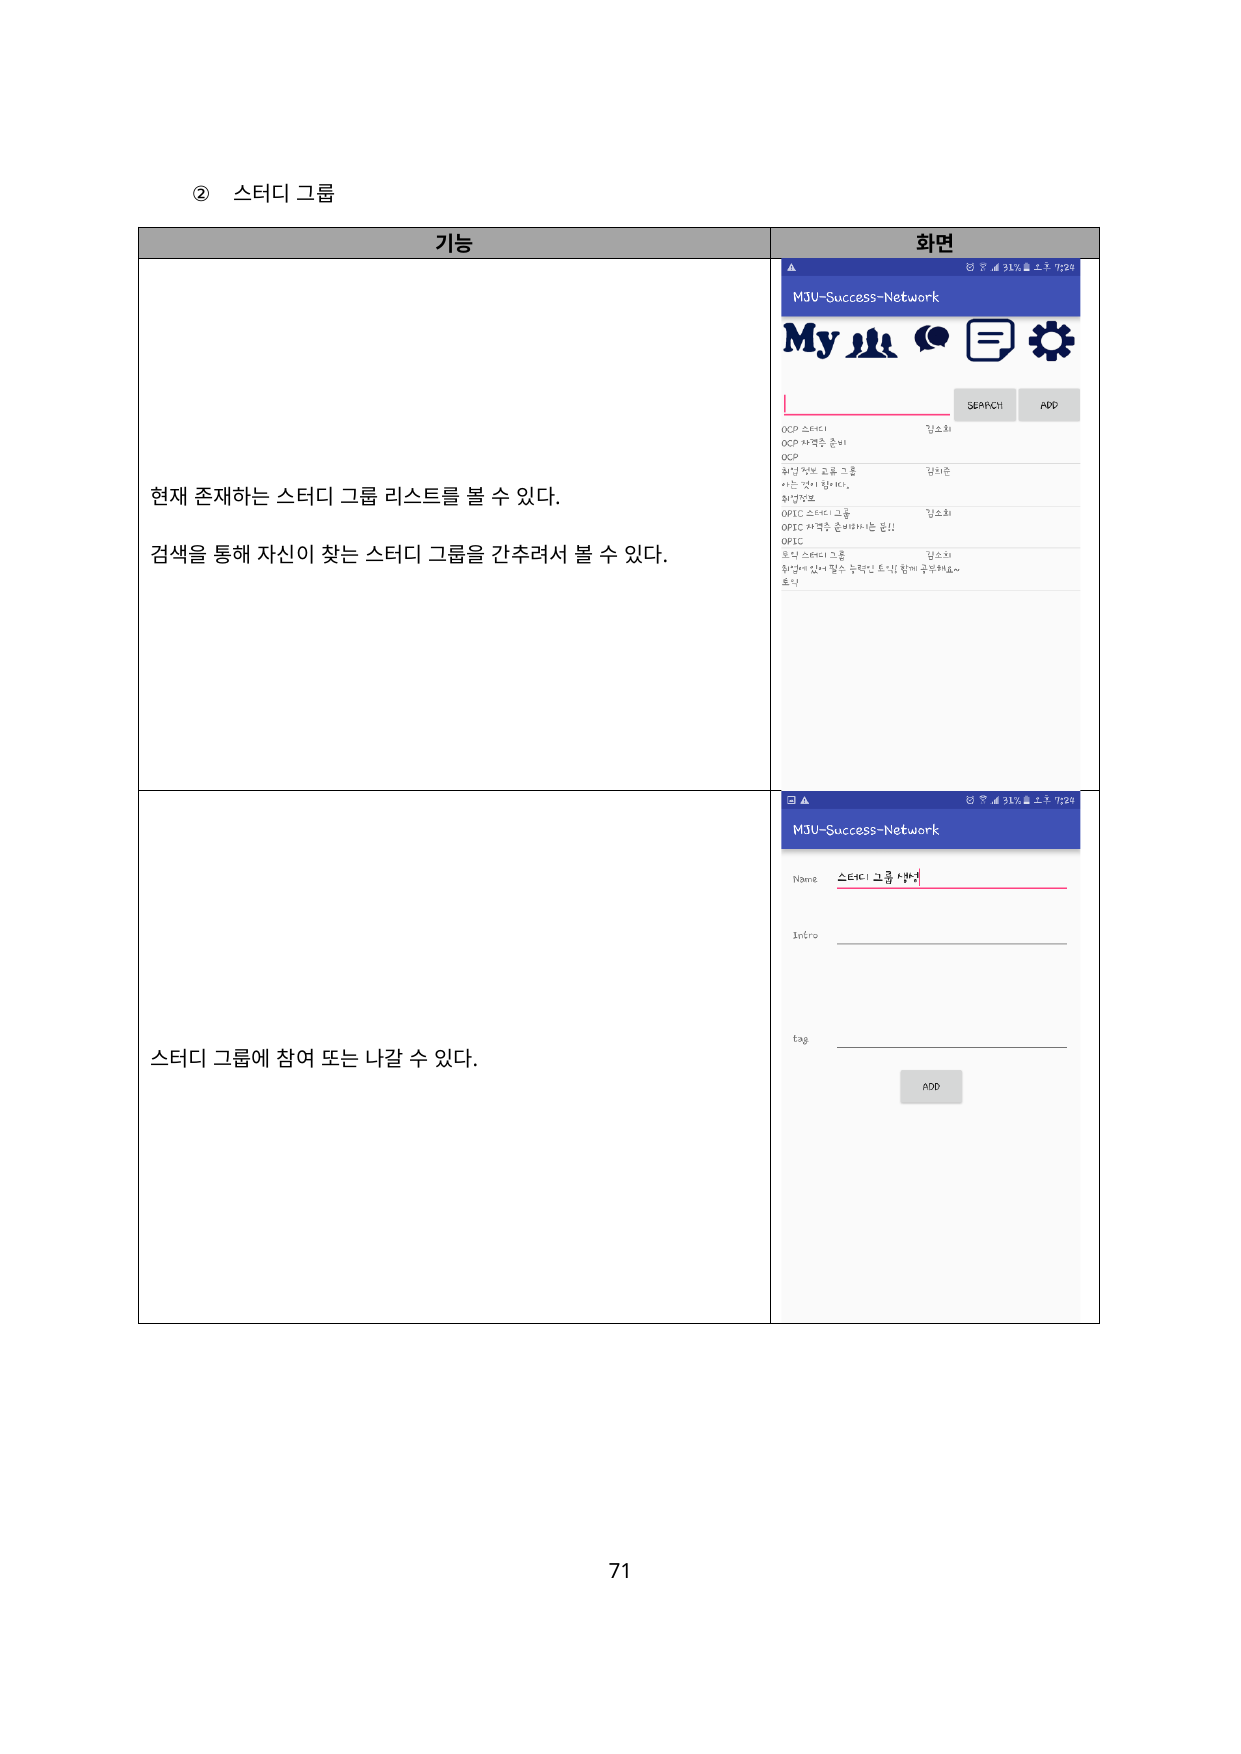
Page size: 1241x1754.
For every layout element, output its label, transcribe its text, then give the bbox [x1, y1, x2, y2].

table_cell 스터디 그룹에 참여 또는 나갈 수 있다. [139, 791, 770, 1323]
table_header 화면 [771, 228, 1099, 258]
table_cell [1081, 259, 1099, 790]
table_cell 현재 존재하는 스터디 그룹 리스트를 볼 수 있다. 검색을 통해 자신이 찾는 스터디 그룹을 간추려서 볼 수 있다. [139, 259, 770, 790]
picture [781, 258, 1081, 1323]
list 스터디 그룹 [192, 177, 1090, 207]
table_cell [771, 259, 781, 790]
table_cell [771, 791, 781, 1323]
table_cell [1081, 791, 1099, 1323]
table_header 기능 [139, 228, 770, 258]
